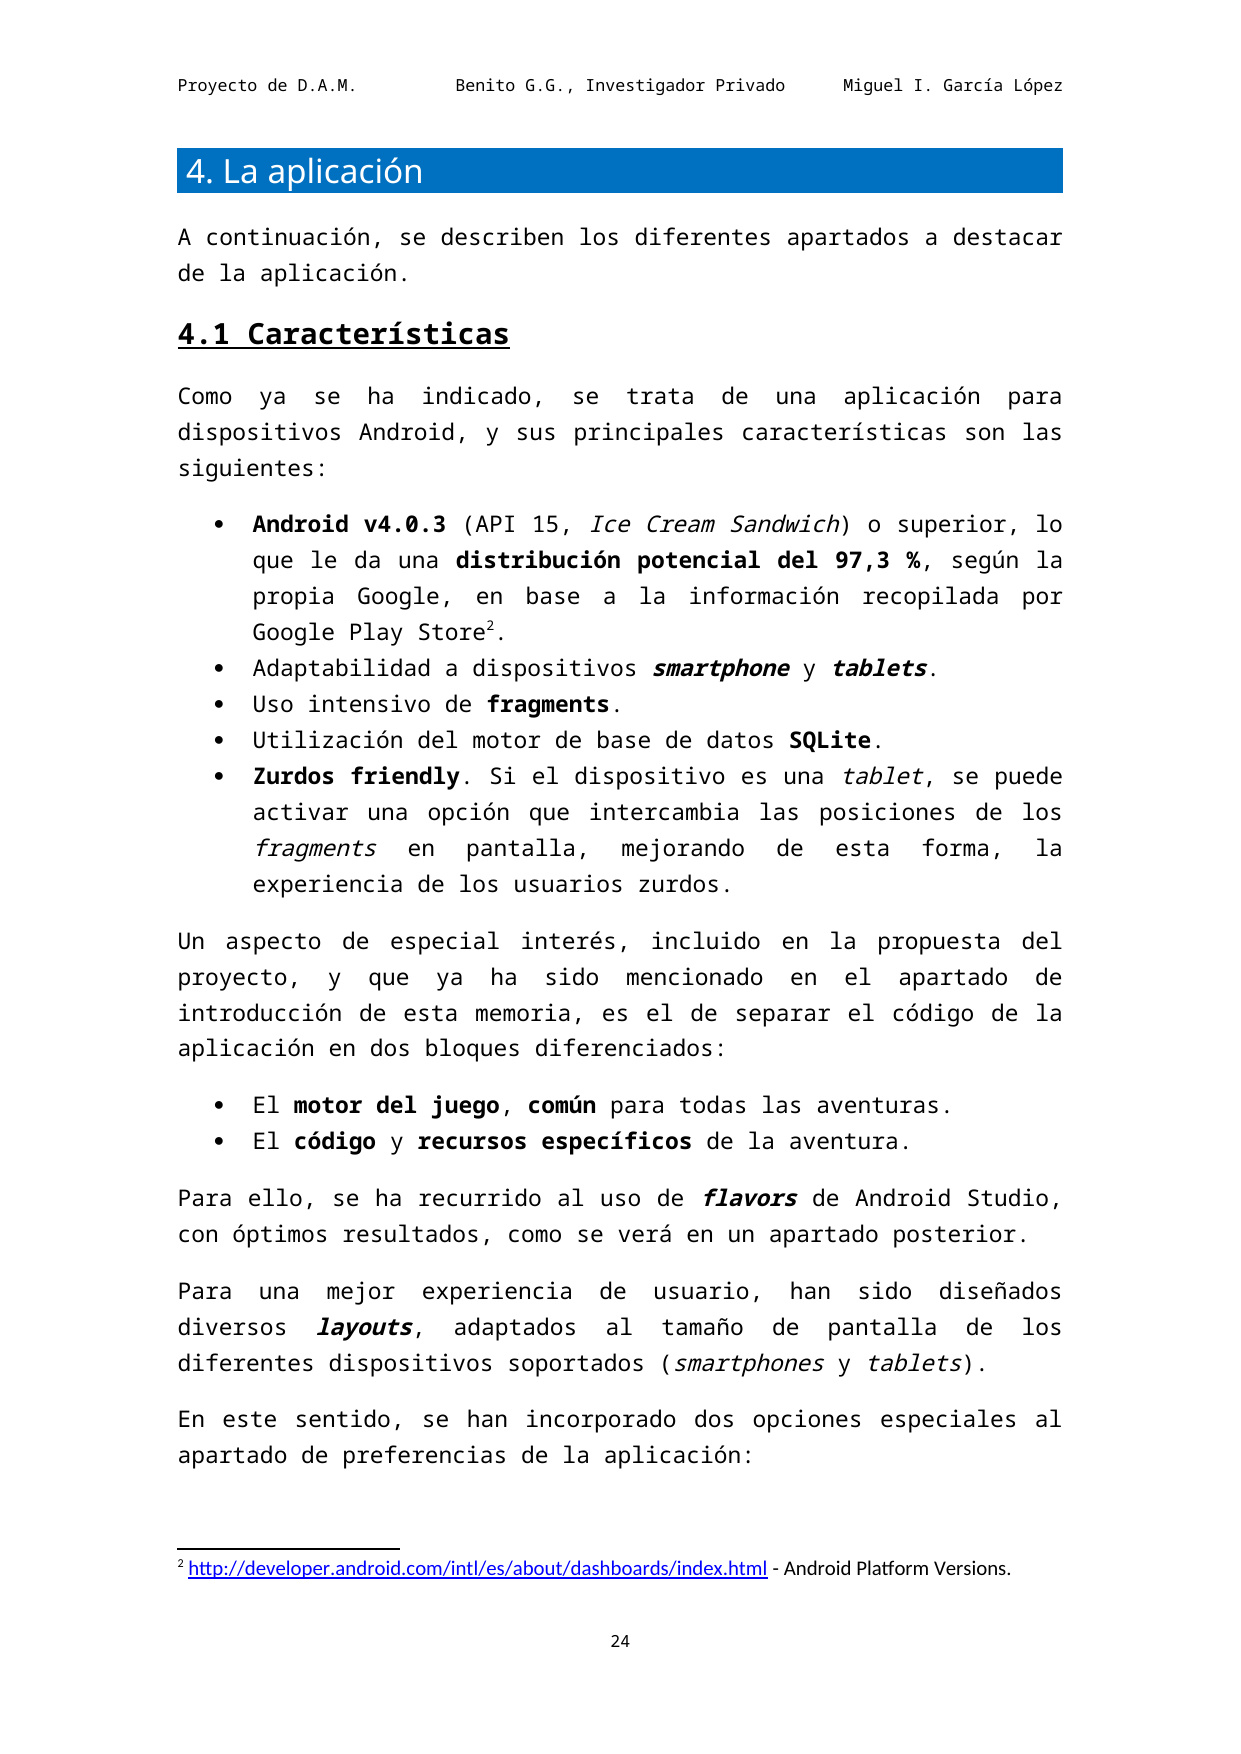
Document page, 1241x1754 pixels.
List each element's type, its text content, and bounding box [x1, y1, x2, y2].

list El motor del juego, común para todas las aventuras. [215, 1089, 1063, 1120]
text Como ya se ha indicado, se trata de una aplicación para dispositivos Android, y sus principales características son las siguientes: [177, 380, 1063, 483]
text Para una mejor experiencia de usuario, han sido diseñados diversos layouts, adaptados al tamaño de pantalla de los diferentes dispositivos soportados (smartphones y tablets). [177, 1274, 1063, 1378]
list Uso intensivo de fragments. [215, 688, 1063, 719]
text 4. La aplicación [177, 148, 1063, 193]
list Android v4.0.3 (API 15, Ice Cream Sandwich) o superior, lo que le da una distribución potencial del 97,3 %, según la propia Google, en base a la información recopilada por Google Play Store. [215, 508, 1063, 647]
list Zurdos friendly. Si el dispositivo es una tablet, se puede activar una opción que intercambia las posiciones de los fragments en pantalla, mejorando de esta forma, la experiencia de los usuarios zurdos. [215, 760, 1063, 899]
list El código y recursos específicos de la aventura. [215, 1125, 1063, 1156]
list Adaptabilidad a dispositivos smartphone y tablets. [215, 652, 1063, 683]
list Utilización del motor de base de datos SQLite. [215, 724, 1063, 755]
text 4.1 Características [177, 313, 1063, 353]
text A continuación, se describen los diferentes apartados a destacar de la aplicación. [177, 221, 1063, 288]
text Para ello, se ha recurrido al uso de flavors de Android Studio, con óptimos resultados, como se verá en un apartado posterior. [177, 1182, 1063, 1249]
text Un aspecto de especial interés, incluido en la propuesta del proyecto, y que ya ha sido mencionado en el apartado de introducción de esta memoria, es el de separar el código de la aplicación en dos bloques diferenciados: [177, 924, 1063, 1064]
text En este sentido, se han incorporado dos opciones especiales al apartado de preferencias de la aplicación: [177, 1403, 1063, 1470]
